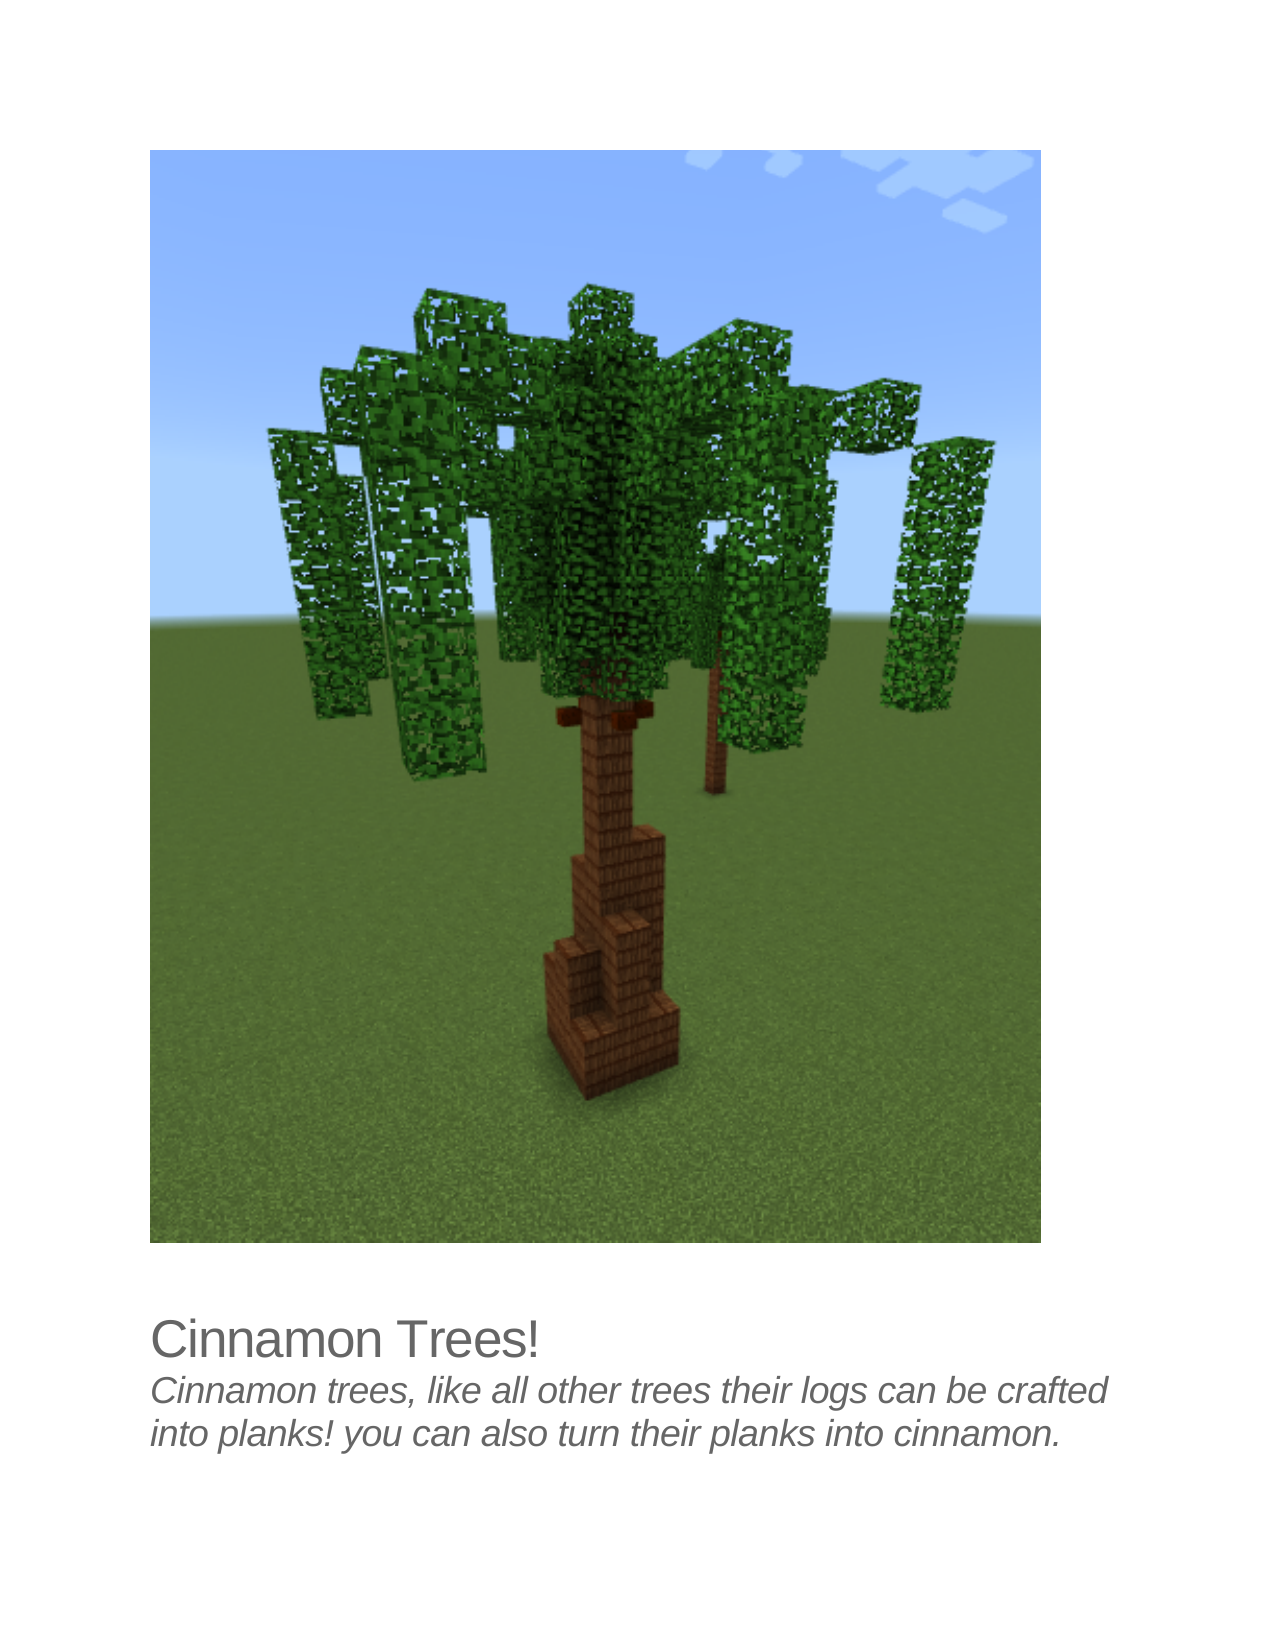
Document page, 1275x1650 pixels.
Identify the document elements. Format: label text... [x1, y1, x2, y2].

subtitle Cinnamon trees, like all other trees their logs can be crafted into planks! you can also turn their planks into cinnamon. [150, 1368, 1125, 1455]
picture [150, 150, 1041, 1243]
subtitle Cinnamon Trees! [150, 1307, 1125, 1368]
